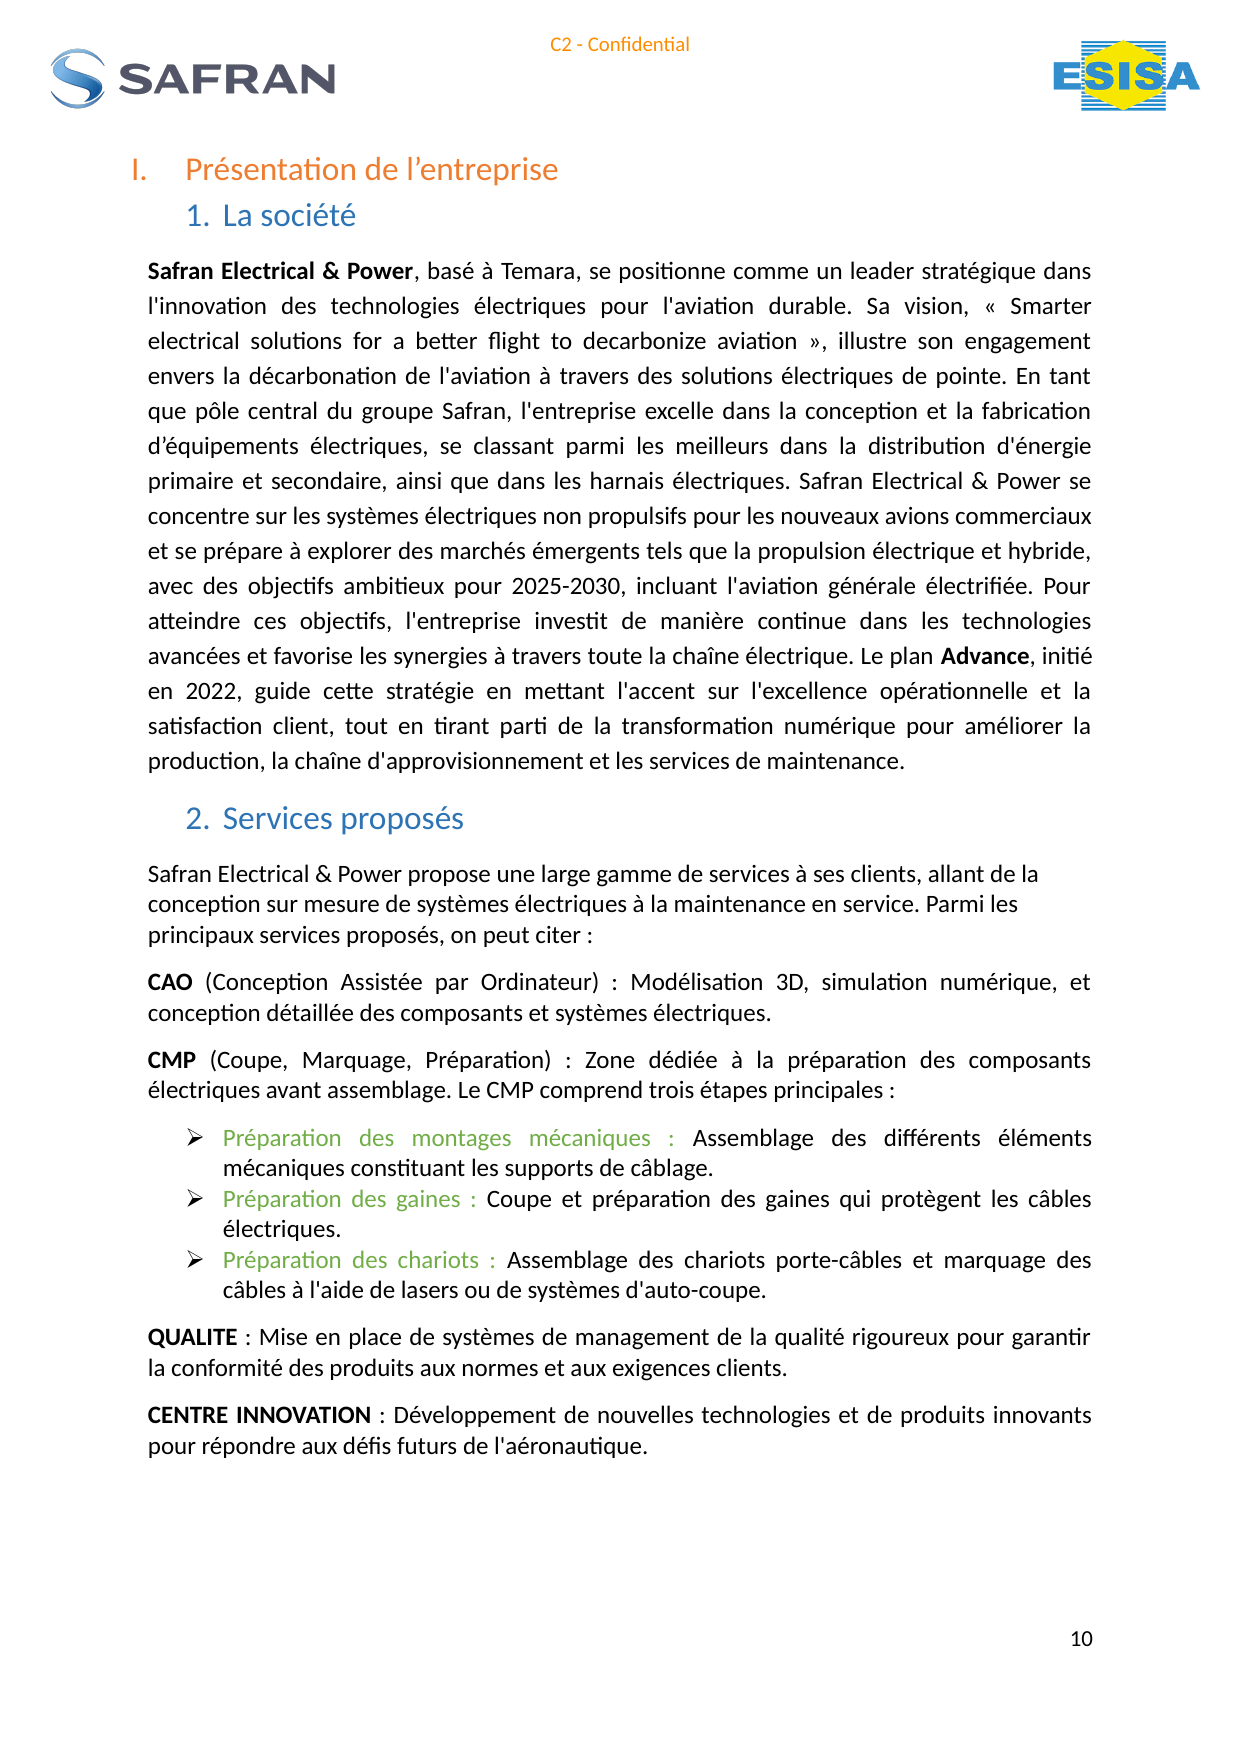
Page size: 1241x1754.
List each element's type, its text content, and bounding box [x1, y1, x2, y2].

picture [1050, 9, 1206, 148]
list Préparation des montages mécaniques : Assemblage des différents éléments mécaniques constituant les supports de câblage. [185, 1122, 1093, 1183]
list Safran Electrical & Power propose une large gamme de services à ses clients, allant de la conception sur mesure de systèmes électriques à la maintenance en service. Parmi les principaux services proposés, on peut citer : [148, 858, 1093, 950]
list Services proposés [185, 797, 1093, 838]
text CAO (Conception Assistée par Ordinateur) : Modélisation 3D, simulation numérique, et conception détaillée des composants et systèmes électriques. [148, 966, 1093, 1027]
list Présentation de l’entreprise [148, 148, 1093, 188]
text QUALITE : Mise en place de systèmes de management de la qualité rigoureux pour garantir la conformité des produits aux normes et aux exigences clients. [148, 1322, 1093, 1383]
picture [22, 20, 363, 137]
list Préparation des gaines : Coupe et préparation des gaines qui protègent les câbles électriques. [185, 1183, 1093, 1244]
text CMP (Coupe, Marquage, Préparation) : Zone dédiée à la préparation des composants électriques avant assemblage. Le CMP comprend trois étapes principales : [148, 1044, 1093, 1105]
text CENTRE INNOVATION : Développement de nouvelles technologies et de produits innovants pour répondre aux défis futurs de l'aéronautique. [148, 1399, 1093, 1460]
list La société [185, 194, 1093, 235]
list Préparation des chariots : Assemblage des chariots porte-câbles et marquage des câbles à l'aide de lasers ou de systèmes d'auto-coupe. [185, 1244, 1093, 1305]
text Safran Electrical & Power, basé à Temara, se positionne comme un leader stratégique dans l'innovation des technologies électriques pour l'aviation durable. Sa vision, « Smarter electrical solutions for a better flight to decarbonize aviation », illustre son engagement envers la décarbonation de l'aviation à travers des solutions électriques de pointe. En tant que pôle central du groupe Safran, l'entreprise excelle dans la conception et la fabrication d’équipements électriques, se classant parmi les meilleurs dans la distribution d'énergie primaire et secondaire, ainsi que dans les harnais électriques. Safran Electrical & Power se concentre sur les systèmes électriques non propulsifs pour les nouveaux avions commerciaux et se prépare à explorer des marchés émergents tels que la propulsion électrique et hybride, avec des objectifs ambitieux pour 2025-2030, incluant l'aviation générale électrifiée. Pour atteindre ces objectifs, l'entreprise investit de manière continue dans les technologies avancées et favorise les synergies à travers toute la chaîne électrique. Le plan Advance, initié en 2022, guide cette stratégie en mettant l'accent sur l'excellence opérationnelle et la satisfaction client, tout en tirant parti de la transformation numérique pour améliorer la production, la chaîne d'approvisionnement et les services de maintenance. [148, 255, 1093, 776]
